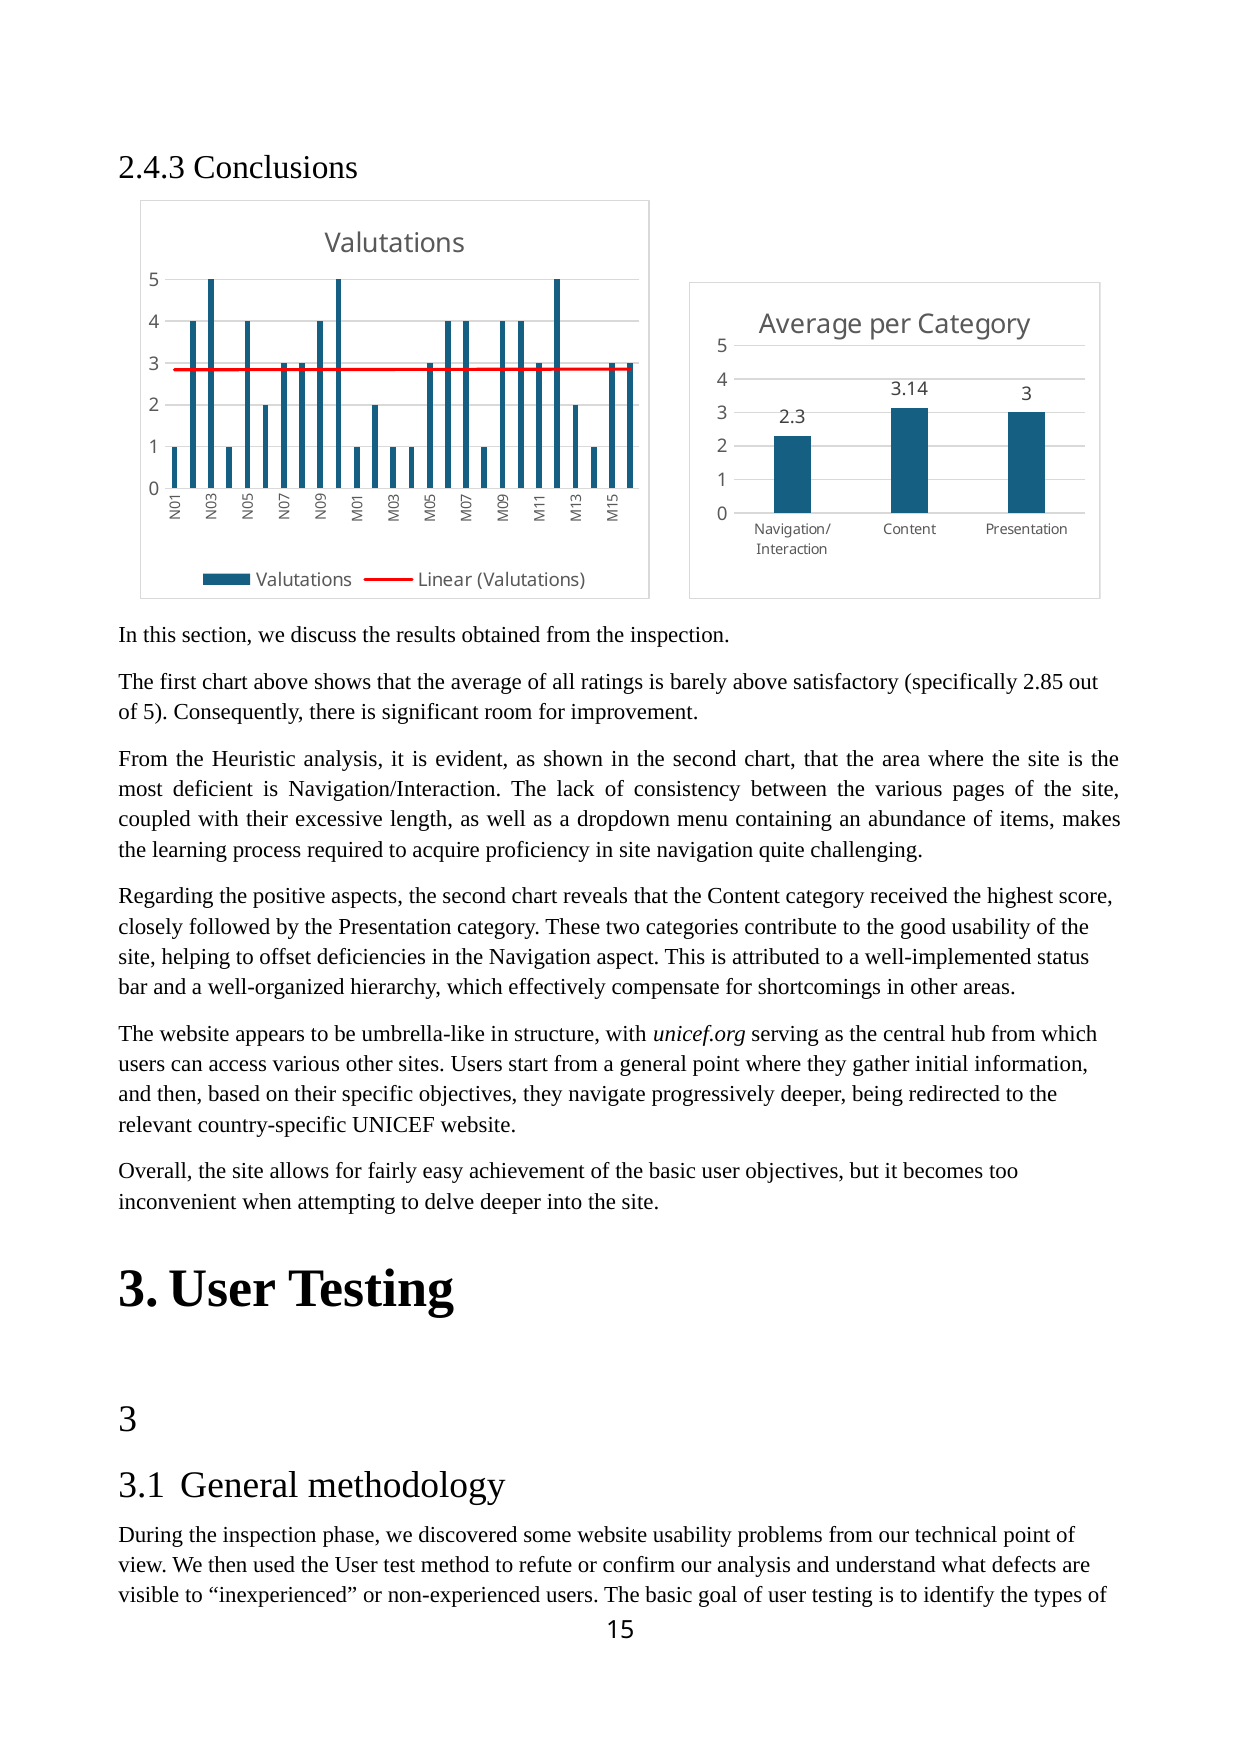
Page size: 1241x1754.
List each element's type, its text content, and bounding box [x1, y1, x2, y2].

text The first chart above shows that the average of all ratings is barely above satisfactory (specifically 2.85 out of 5). Consequently, there is significant room for improvement. [118, 668, 1122, 724]
subtitle Conclusions [118, 148, 1122, 186]
subtitle User Testing [118, 1255, 1122, 1318]
text In this section, we discuss the results obtained from the inspection. [118, 621, 1122, 647]
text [118, 1521, 1122, 1608]
text Overall, the site allows for fairly easy achievement of the basic user objectives, but it becomes too inconvenient when attempting to delve deeper into the site. [118, 1157, 1122, 1214]
text From the Heuristic analysis, it is evident, as shown in the second chart, that the area where the site is the most deficient is Navigation/Interaction. The lack of consistency between the various pages of the site, coupled with their excessive length, as well as a dropdown menu containing an abundance of items, makes the learning process required to acquire proficiency in site navigation quite challenging. [118, 745, 1122, 862]
text The website appears to be umbrella-like in structure, with unicef.org serving as the central hub from which users can access various other sites. Users start from a general point where they gather initial information, and then, based on their specific objectives, they navigate progressively deeper, being redirected to the relevant country-specific UNICEF website. [118, 1020, 1122, 1137]
text Regarding the positive aspects, the second chart reveals that the Content category received the highest score, closely followed by the Presentation category. These two categories contribute to the good usability of the site, helping to offset deficiencies in the Navigation aspect. This is attributed to a well-implemented status bar and a well-organized hierarchy, which effectively compensate for shortcomings in other areas. [118, 882, 1122, 999]
subtitle General methodology [118, 1463, 1122, 1506]
